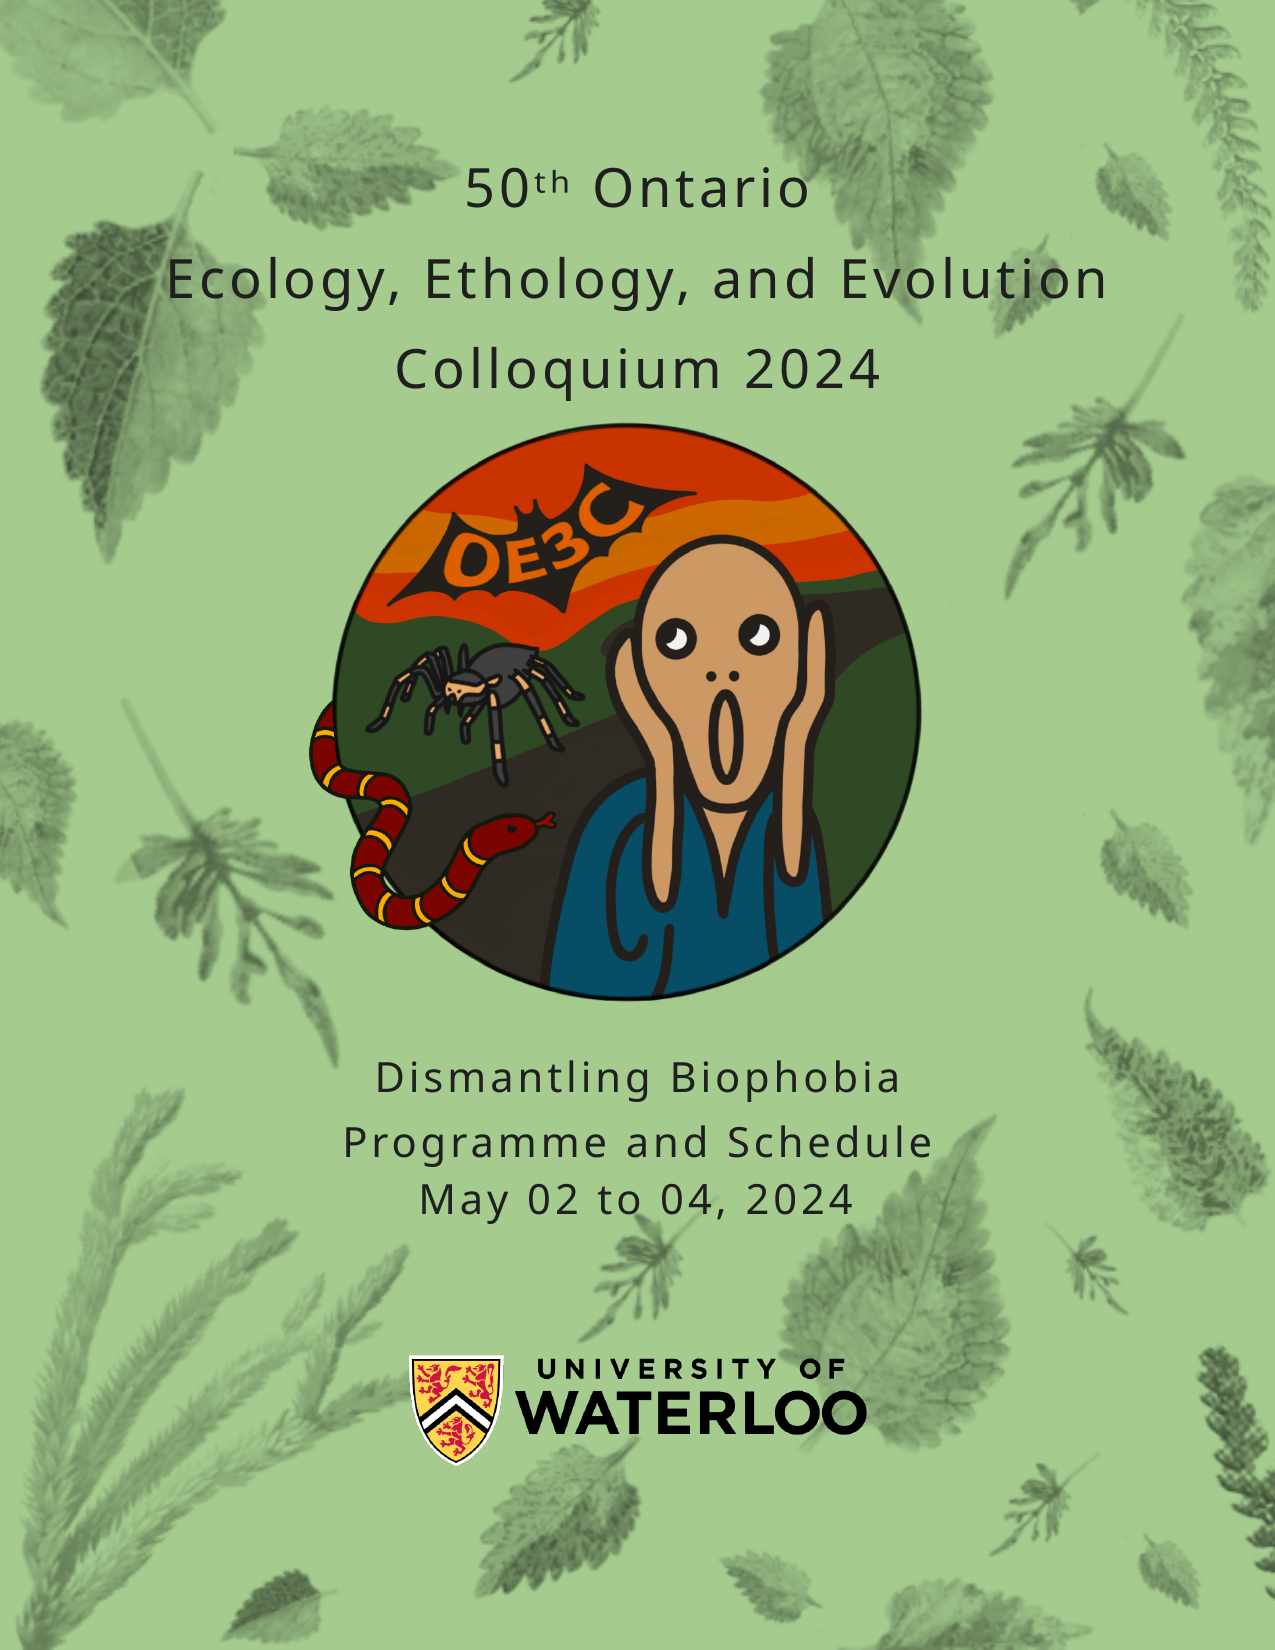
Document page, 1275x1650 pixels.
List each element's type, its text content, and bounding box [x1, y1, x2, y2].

picture [0, 0, 1275, 1650]
text Dismantling Biophobia [150, 1048, 1125, 1104]
text Ecology, Ethology, and Evolution [150, 240, 1125, 314]
text May 02 to 04, 2024 [150, 1169, 1125, 1260]
text Colloquium 2024 [150, 331, 1125, 1023]
text 50ᵗʰ Ontario [150, 150, 1125, 224]
text Programme and Schedule [150, 1113, 1125, 1169]
